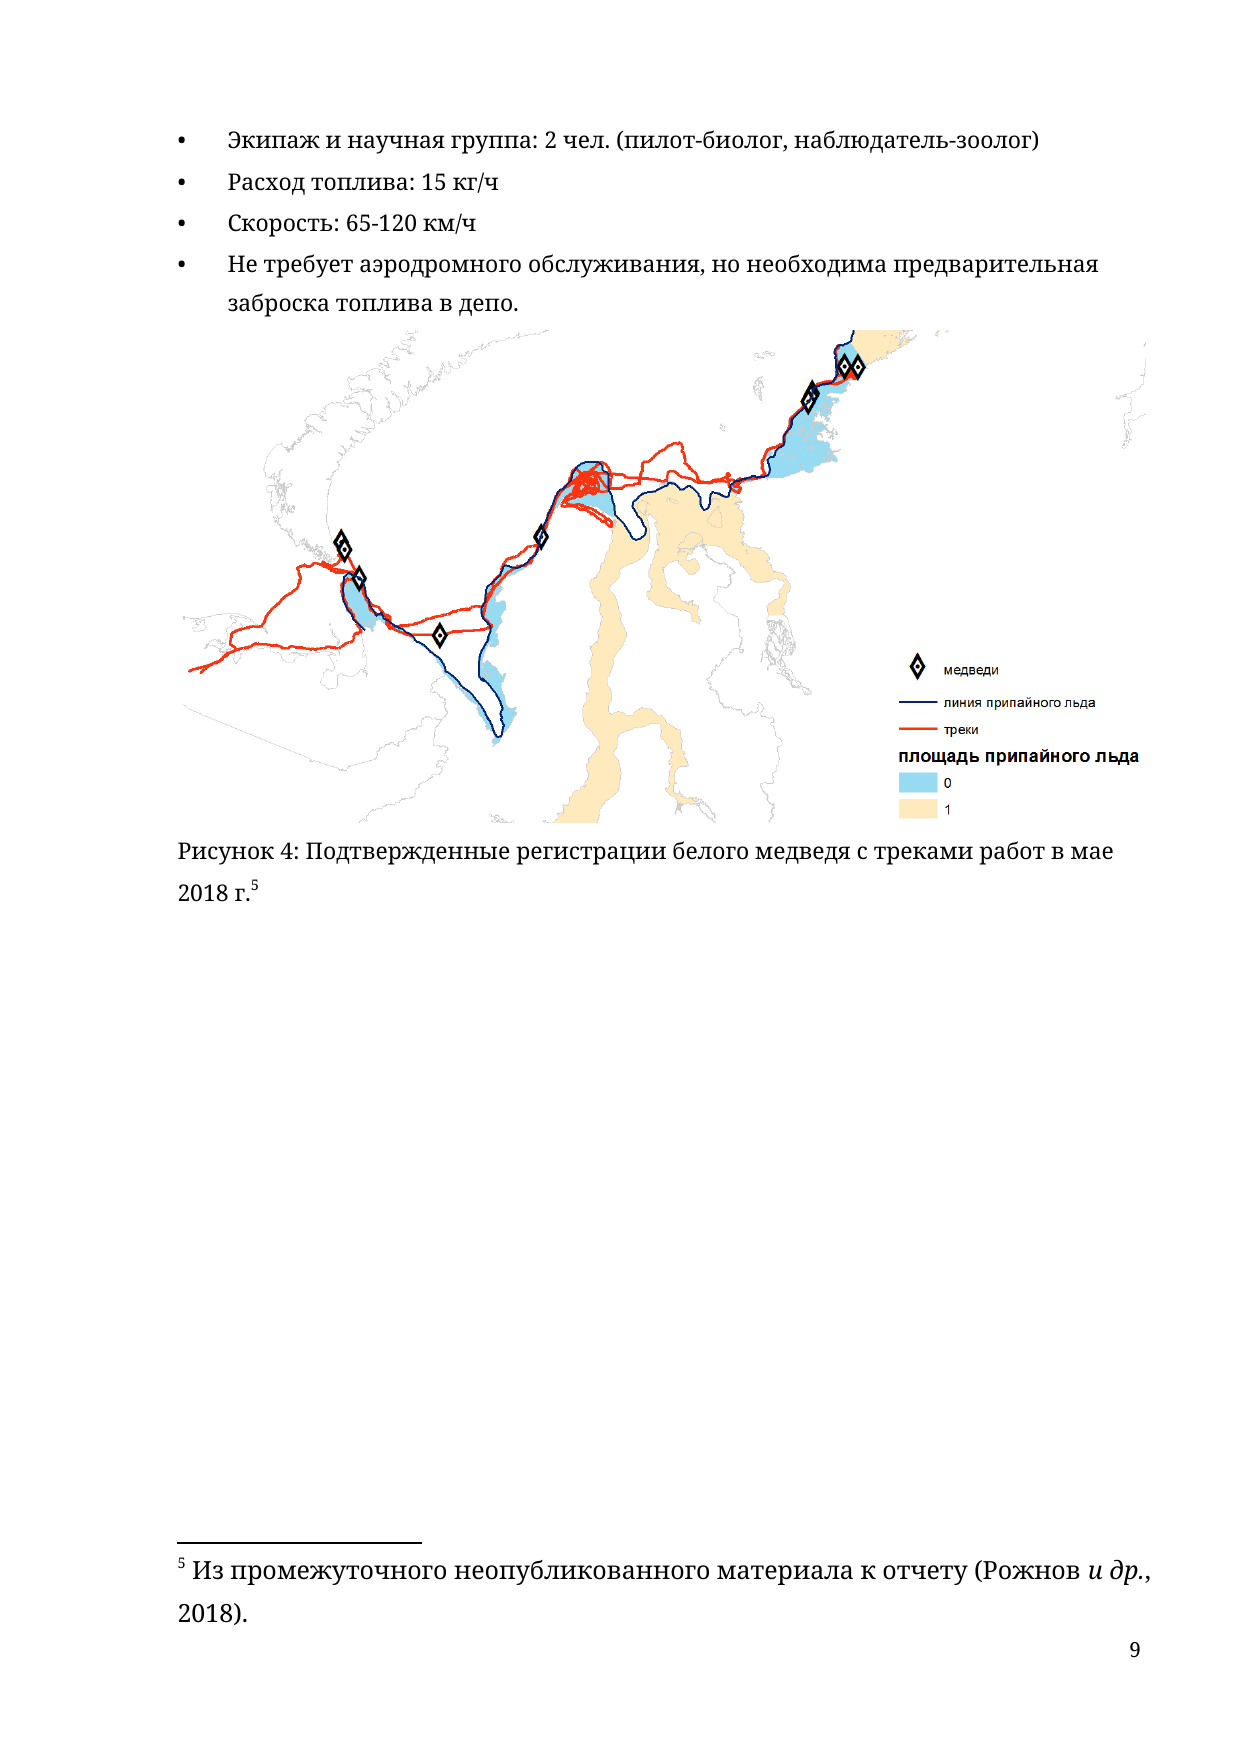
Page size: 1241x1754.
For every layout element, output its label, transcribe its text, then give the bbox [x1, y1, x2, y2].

list Не требует аэродромного обслуживания, но необходима предварительная заброска топлива в депо. [177, 248, 1152, 318]
picture [183, 330, 1146, 823]
list Скорость: 65-120 км/ч [177, 207, 1152, 238]
list Экипаж и научная группа: 2 чел. (пилот-биолог, наблюдатель-зоолог) [177, 124, 1152, 156]
list Расход топлива: 15 кг/ч [177, 166, 1152, 197]
text Рисунок 4: Подтвержденные регистрации белого медведя с треками работ в мае 2018 г. [177, 835, 1152, 908]
